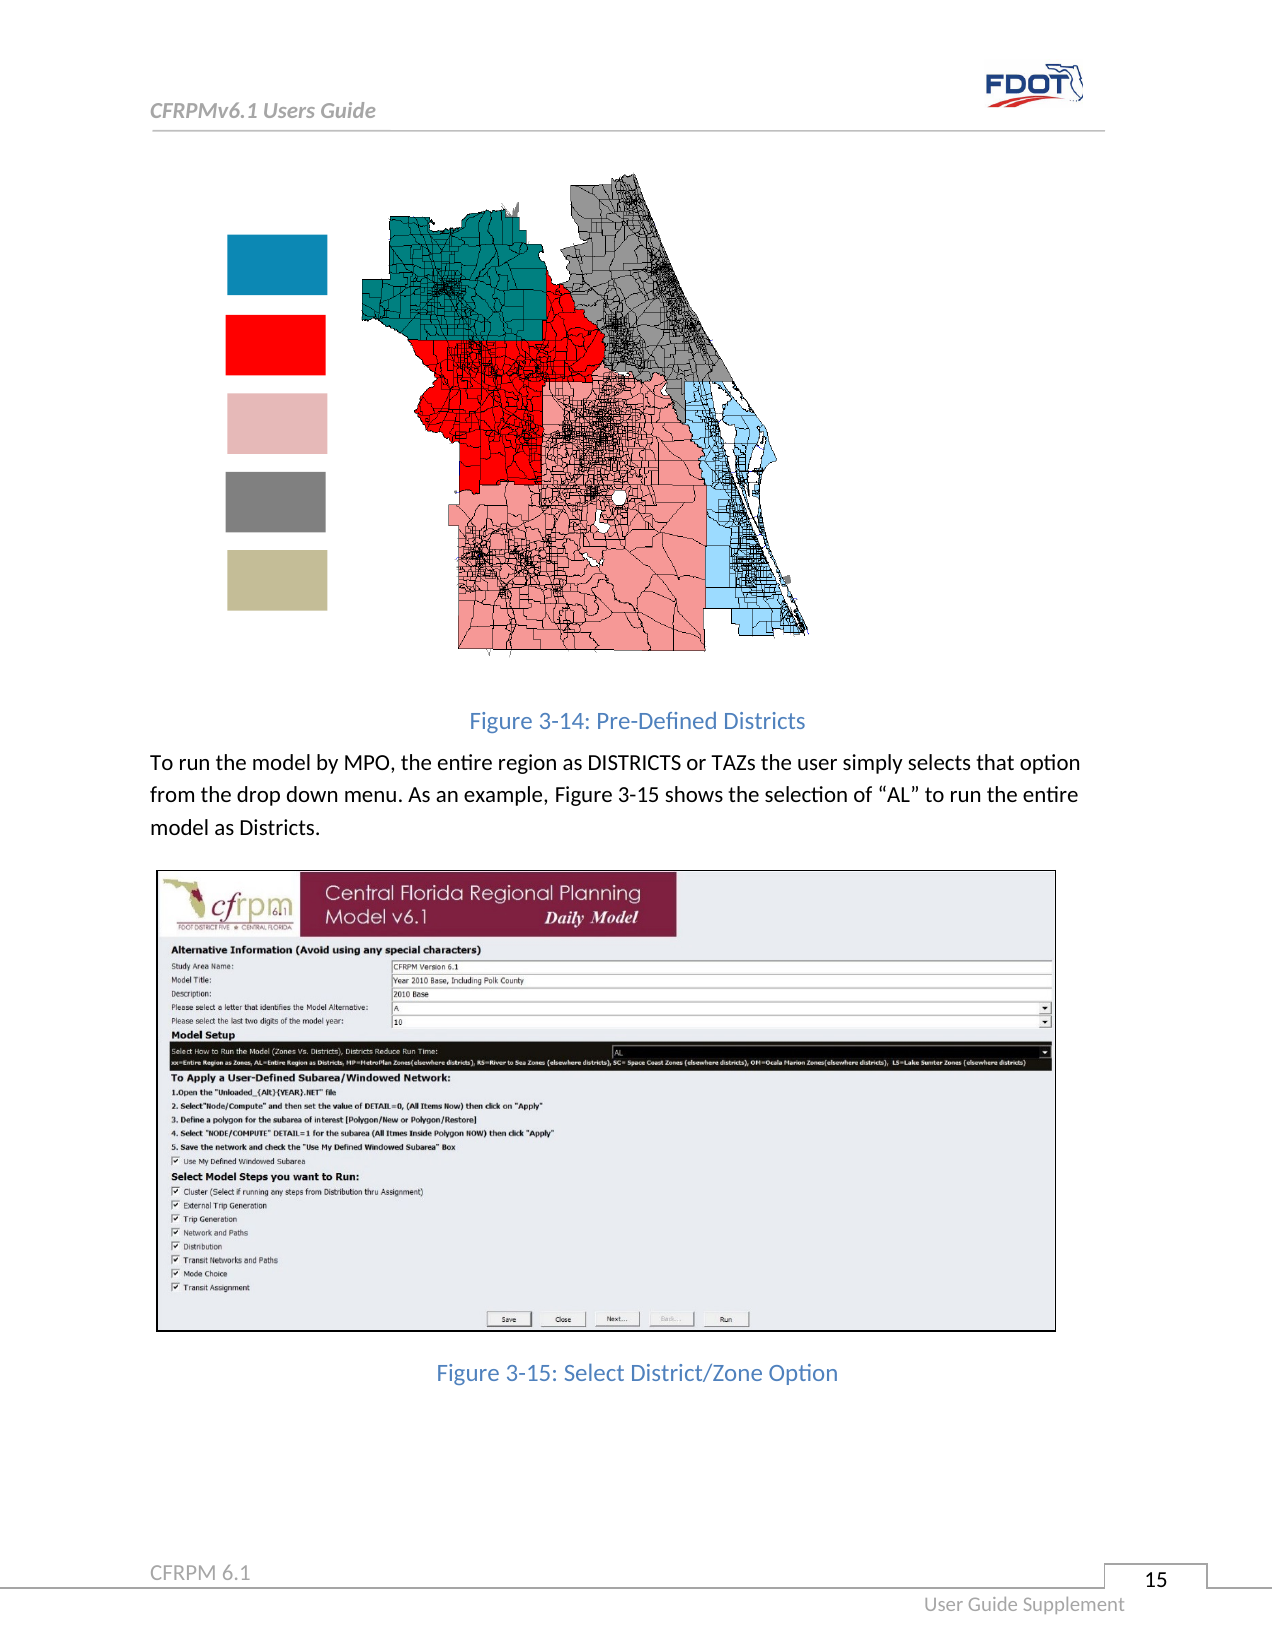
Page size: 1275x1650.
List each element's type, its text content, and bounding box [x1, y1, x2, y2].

picture [982, 59, 1083, 107]
picture [150, 165, 1050, 681]
picture [158, 871, 1055, 1330]
